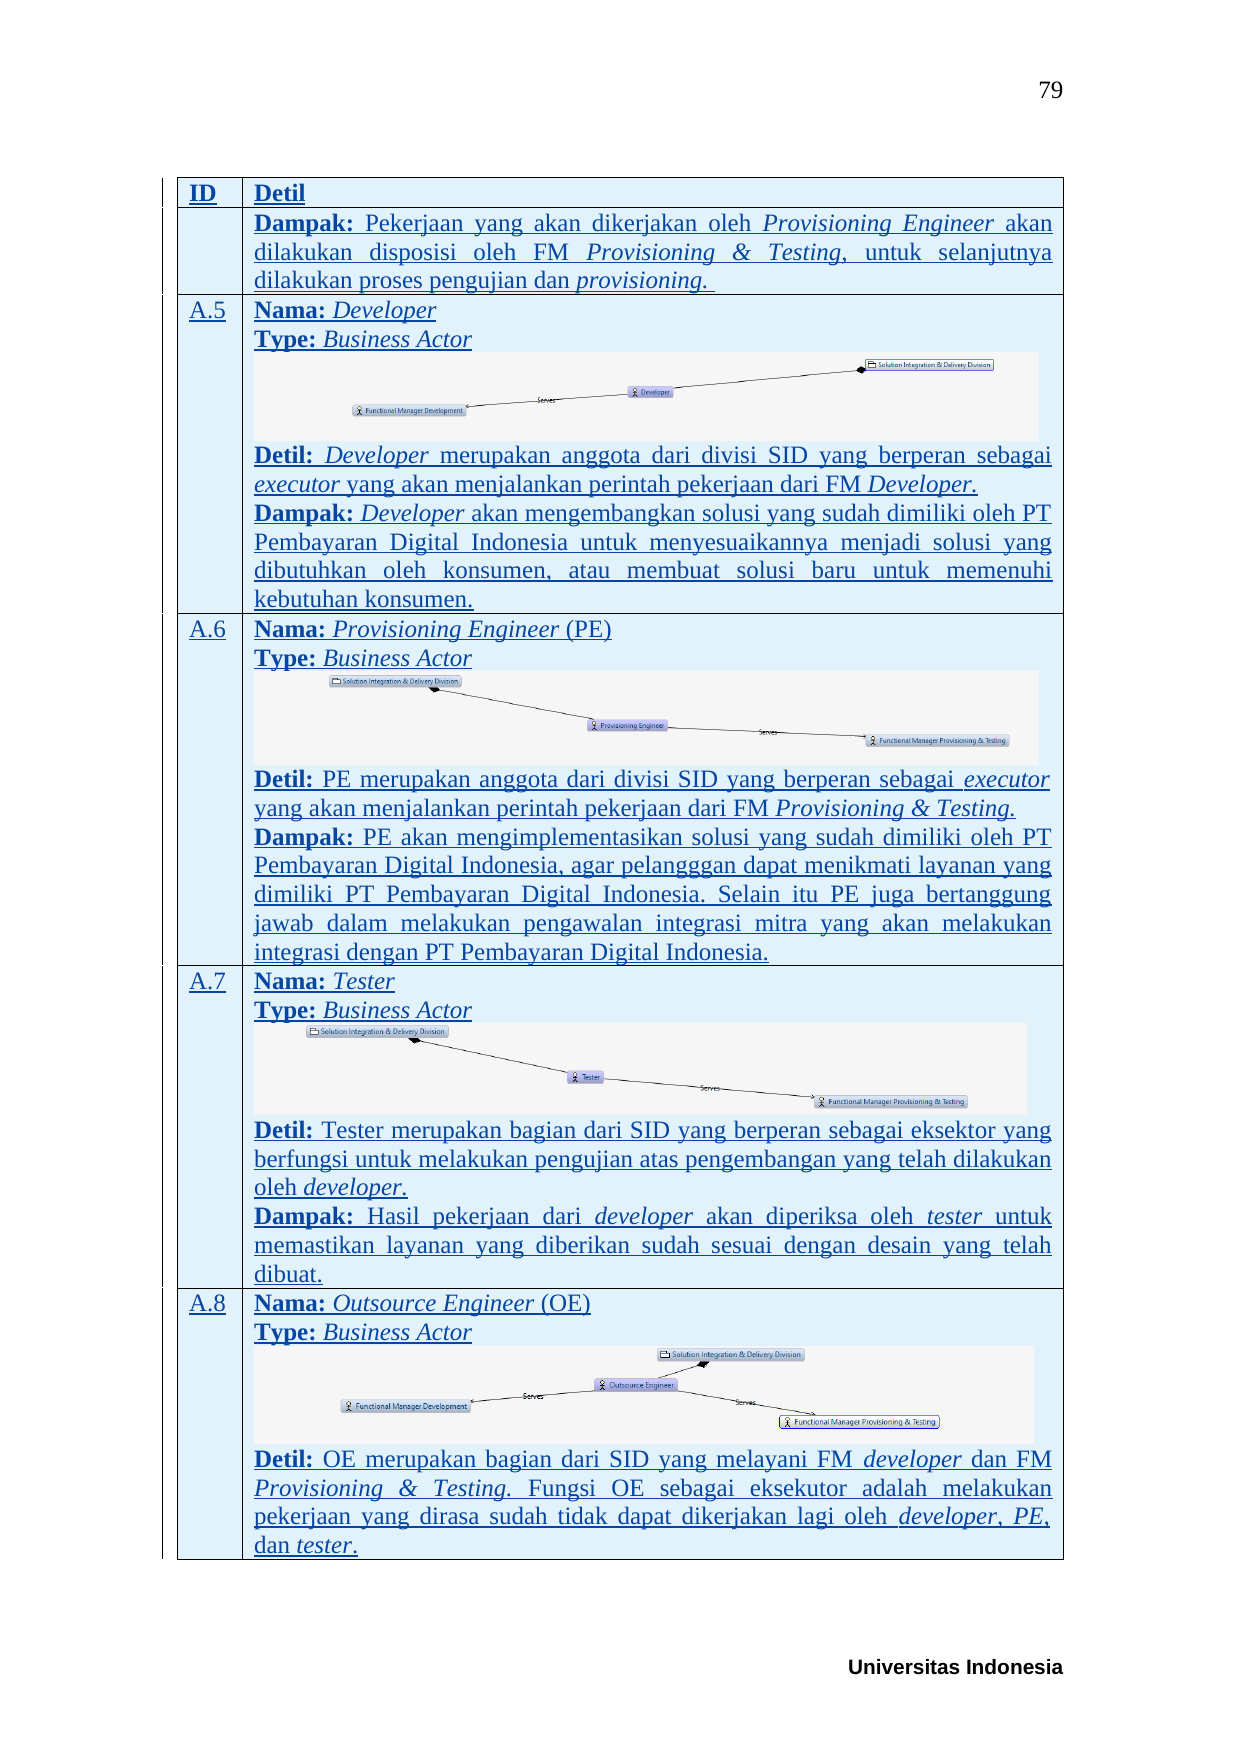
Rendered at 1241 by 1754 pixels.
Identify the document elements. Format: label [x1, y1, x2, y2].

picture [253, 1346, 1034, 1444]
picture [253, 671, 1039, 765]
picture [253, 1023, 1028, 1115]
picture [253, 352, 1039, 441]
